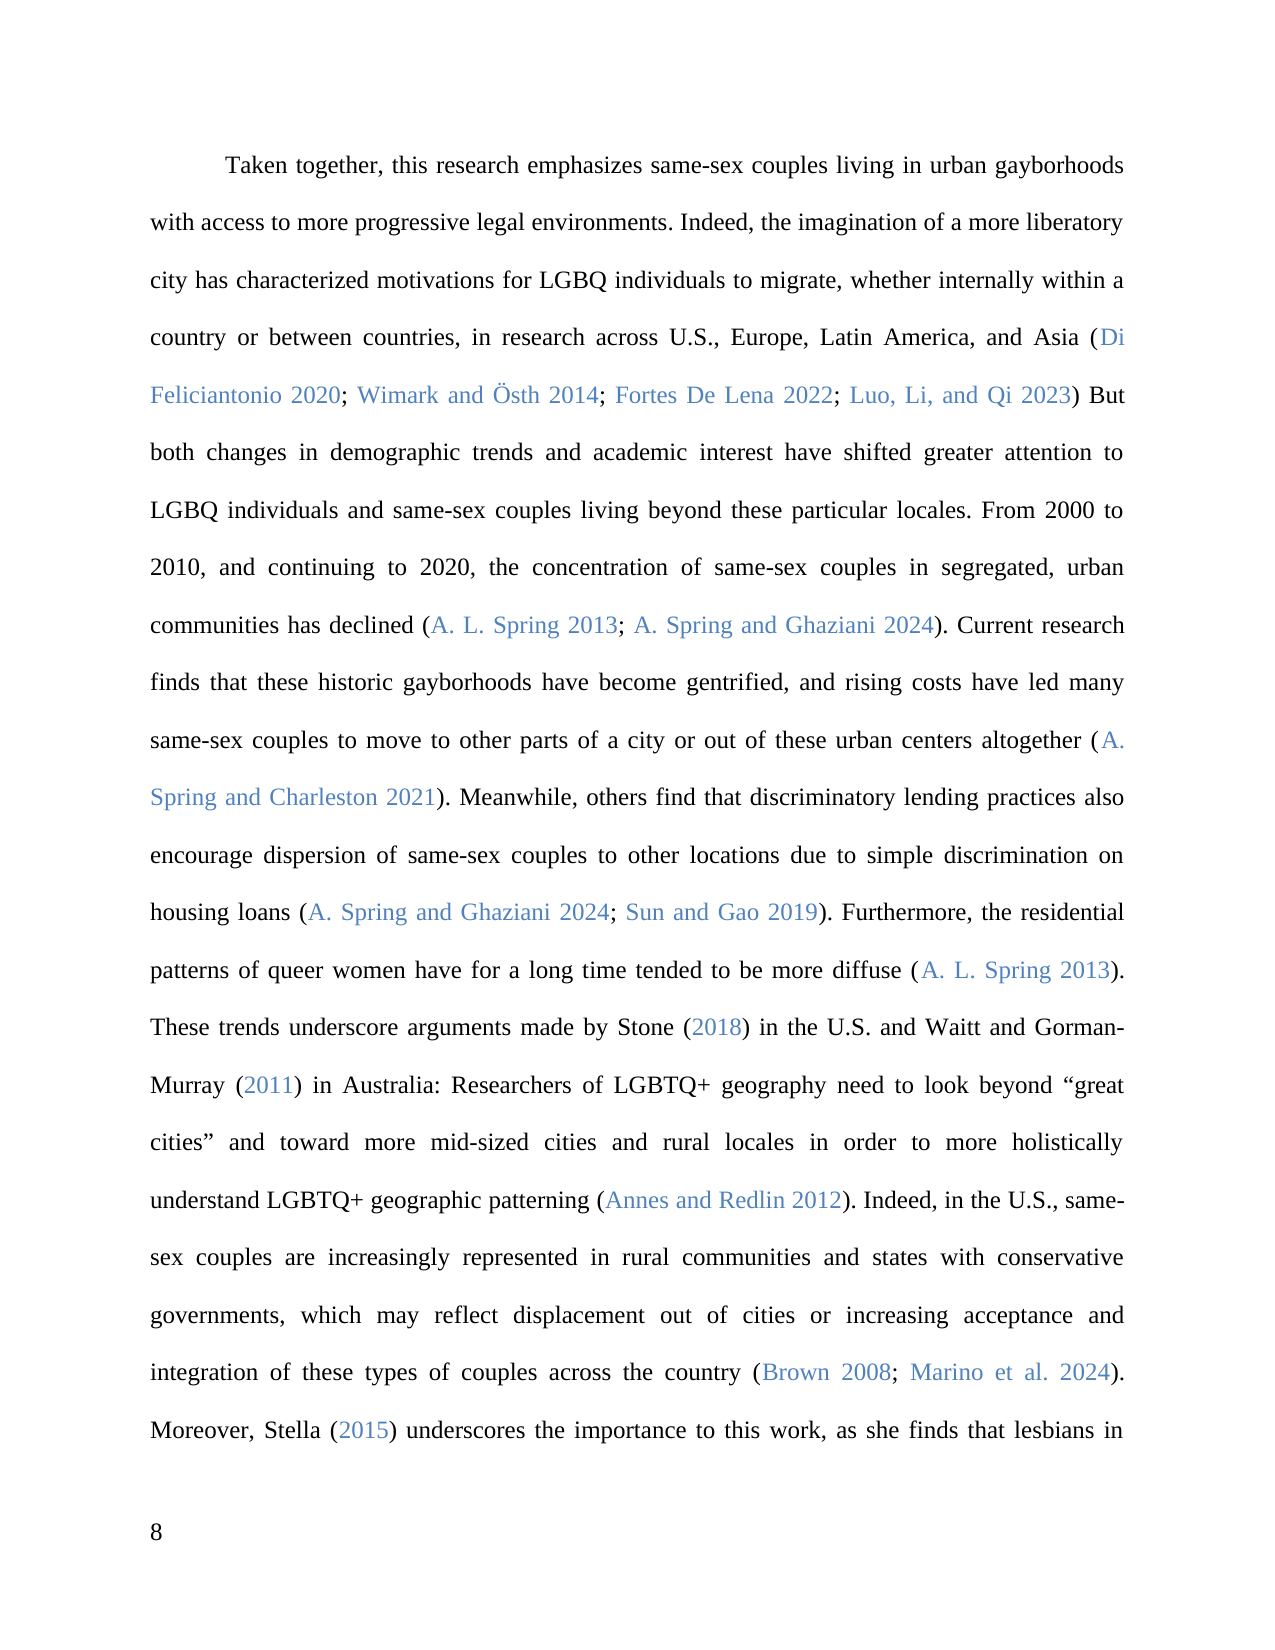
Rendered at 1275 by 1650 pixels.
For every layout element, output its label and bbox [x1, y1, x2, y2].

text [150, 150, 1125, 1444]
